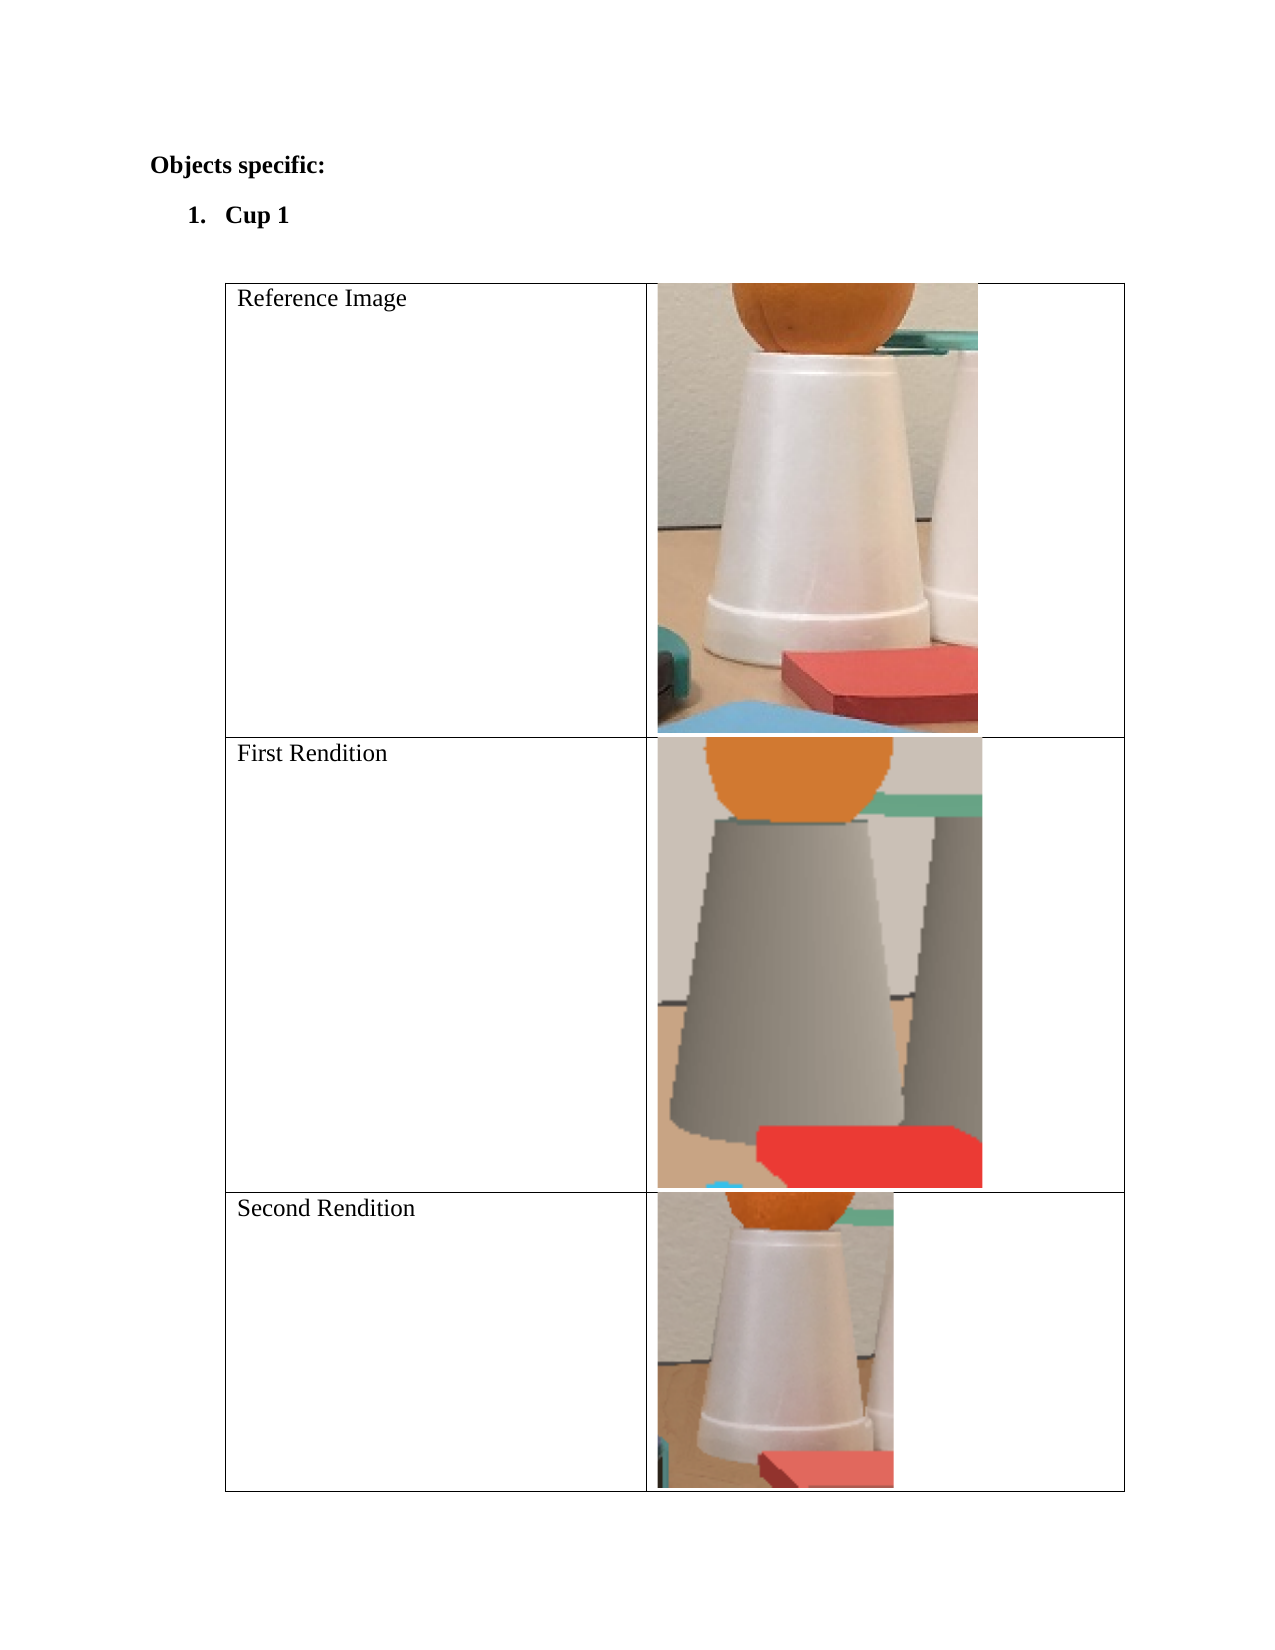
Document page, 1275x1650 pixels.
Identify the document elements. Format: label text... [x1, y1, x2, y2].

text Objects specific: [150, 150, 1125, 179]
picture [657, 283, 978, 733]
table_cell Second Rendition [226, 1193, 646, 1491]
picture [657, 737, 983, 1188]
picture [657, 1192, 894, 1488]
table_cell [647, 738, 1124, 1192]
table_header [647, 284, 1124, 737]
table_cell First Rendition [226, 738, 646, 1192]
table_cell [647, 1193, 1124, 1491]
list Cup 1 [187, 200, 1125, 228]
table_header Reference Image [226, 284, 646, 737]
